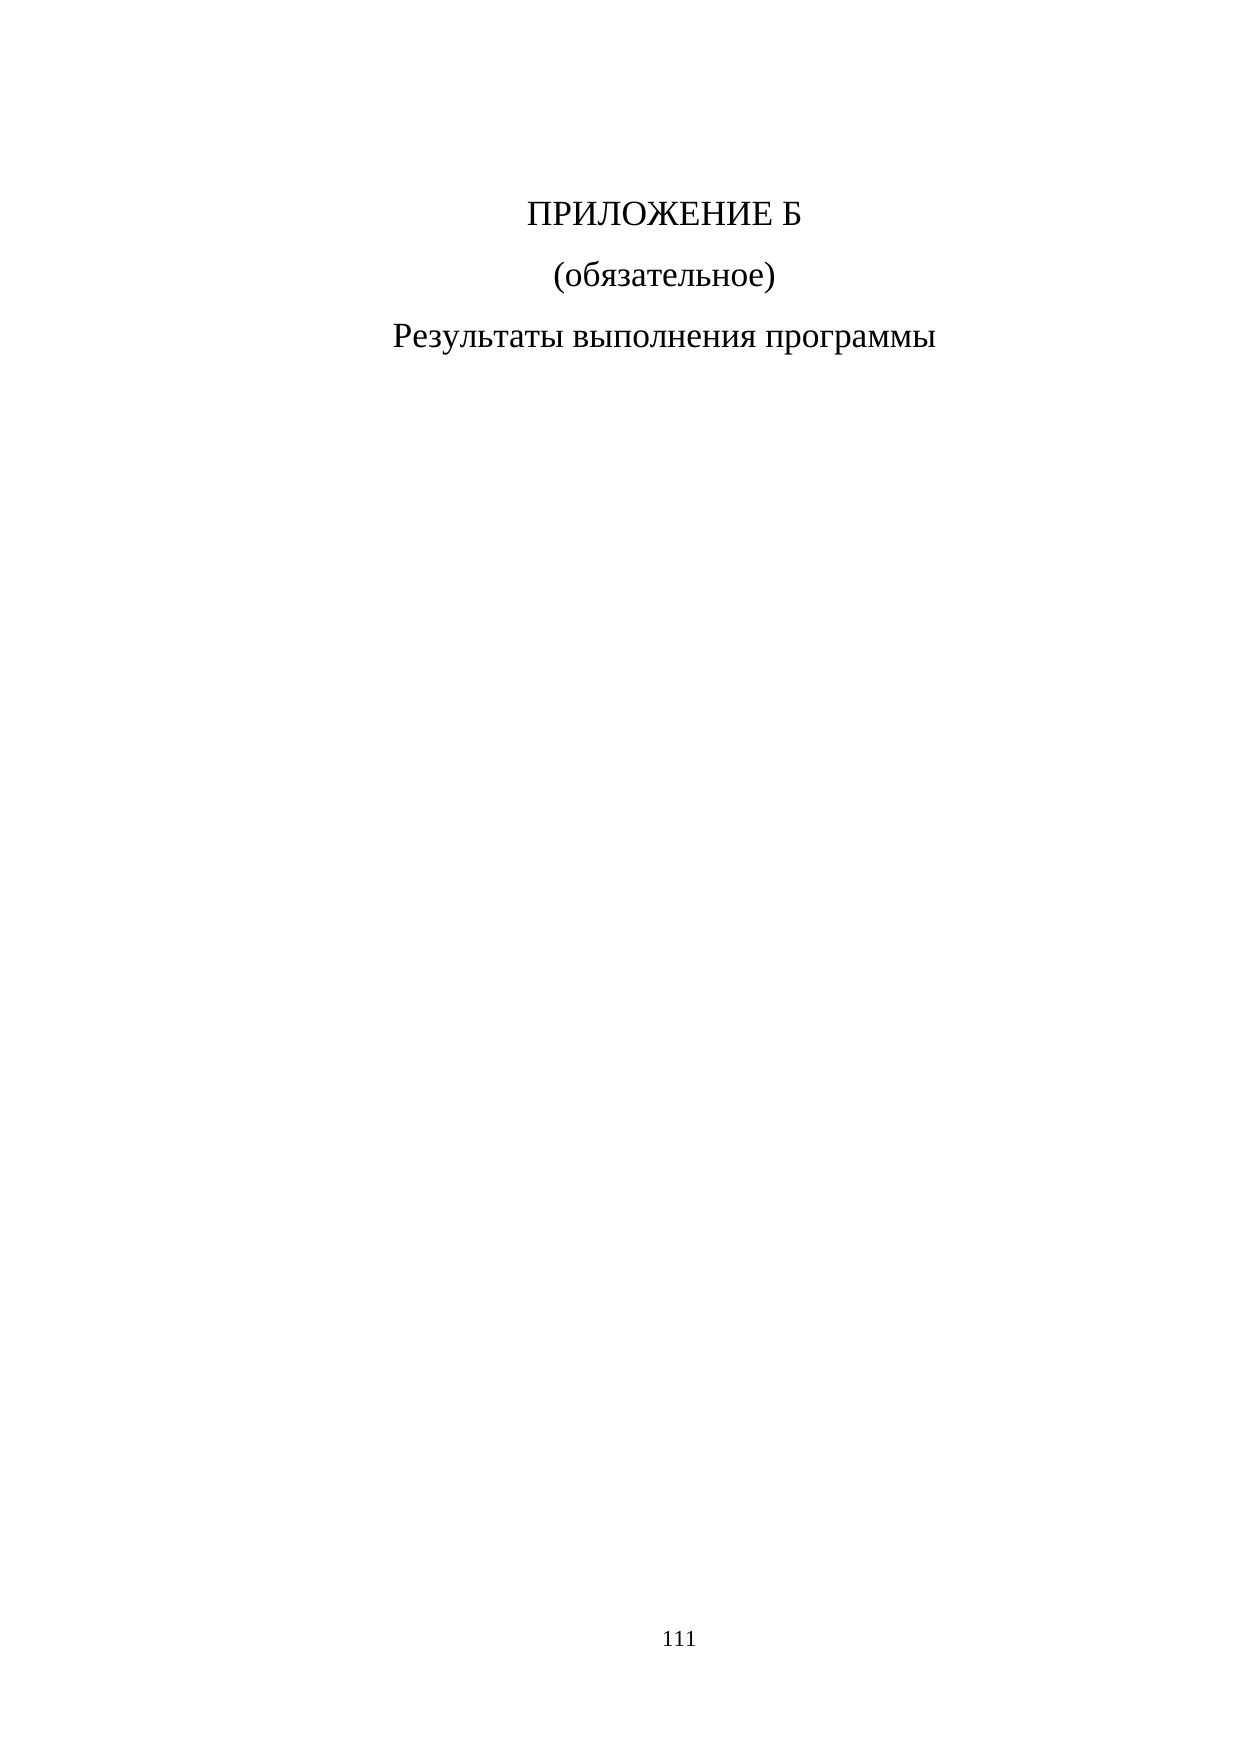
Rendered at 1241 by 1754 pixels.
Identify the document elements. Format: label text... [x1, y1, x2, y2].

text ПРИЛОЖЕНИЕ Б [177, 192, 1152, 233]
text Результаты выполнения программы [177, 314, 1152, 355]
text (обязательное) [177, 253, 1152, 294]
